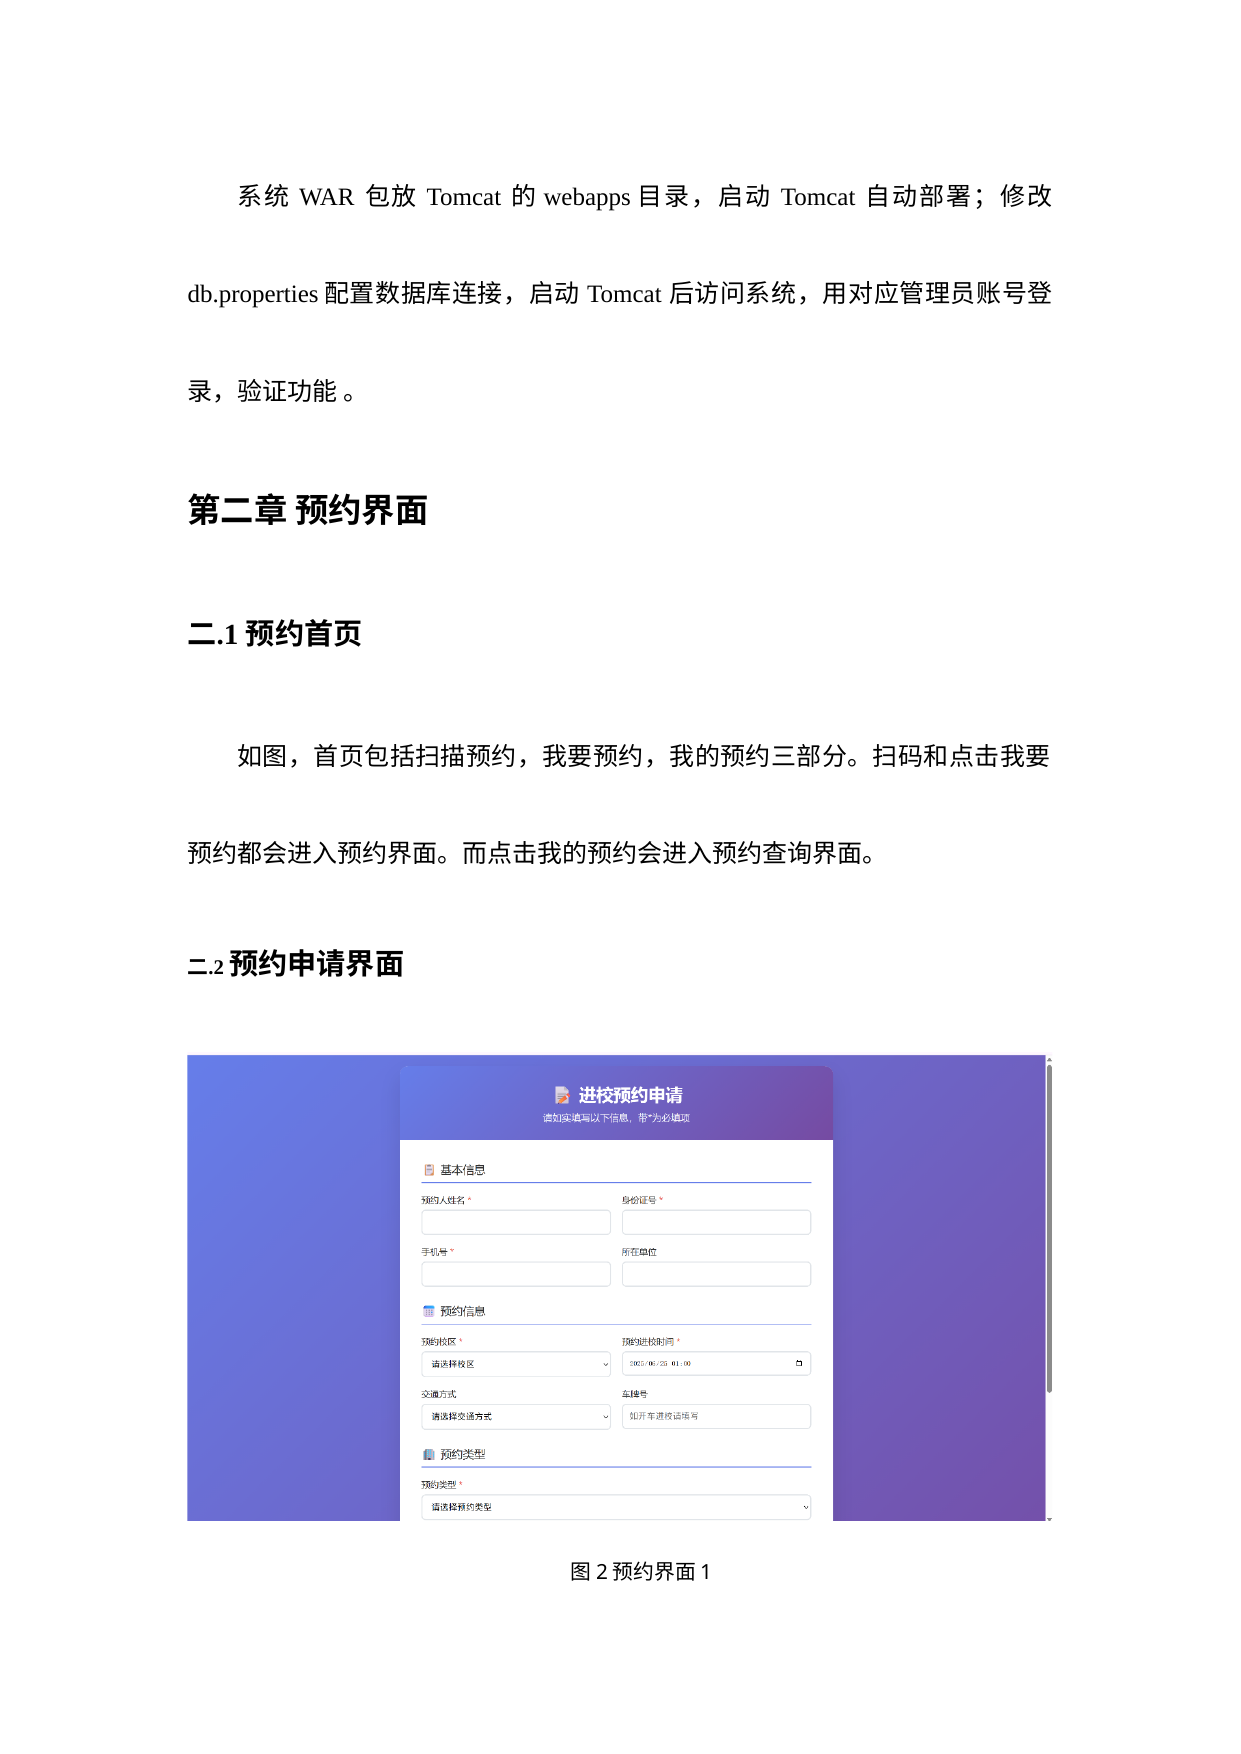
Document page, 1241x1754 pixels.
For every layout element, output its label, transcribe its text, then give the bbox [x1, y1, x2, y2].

subtitle 预约界面 [187, 476, 1053, 541]
text 图 2 预约界面1 [187, 1554, 1053, 1587]
text 如图，首页包括扫描预约，我要预约，我的预约三部分。扫码和点击我要预约都会进入预约界面。而点击我的预约会进入预约查询界面。 [187, 722, 1053, 884]
subtitle 预约首页 [187, 599, 1053, 664]
picture [187, 1052, 1053, 1521]
text 系统 WAR 包放 Tomcat 的webapps目录，启动 Tomcat 自动部署；修改db.properties配置数据库连接，启动 Tomcat 后访问系统，用对应管理员账号登录，验证功能 。 [187, 162, 1053, 422]
subtitle 预约申请界面 [187, 929, 1053, 994]
